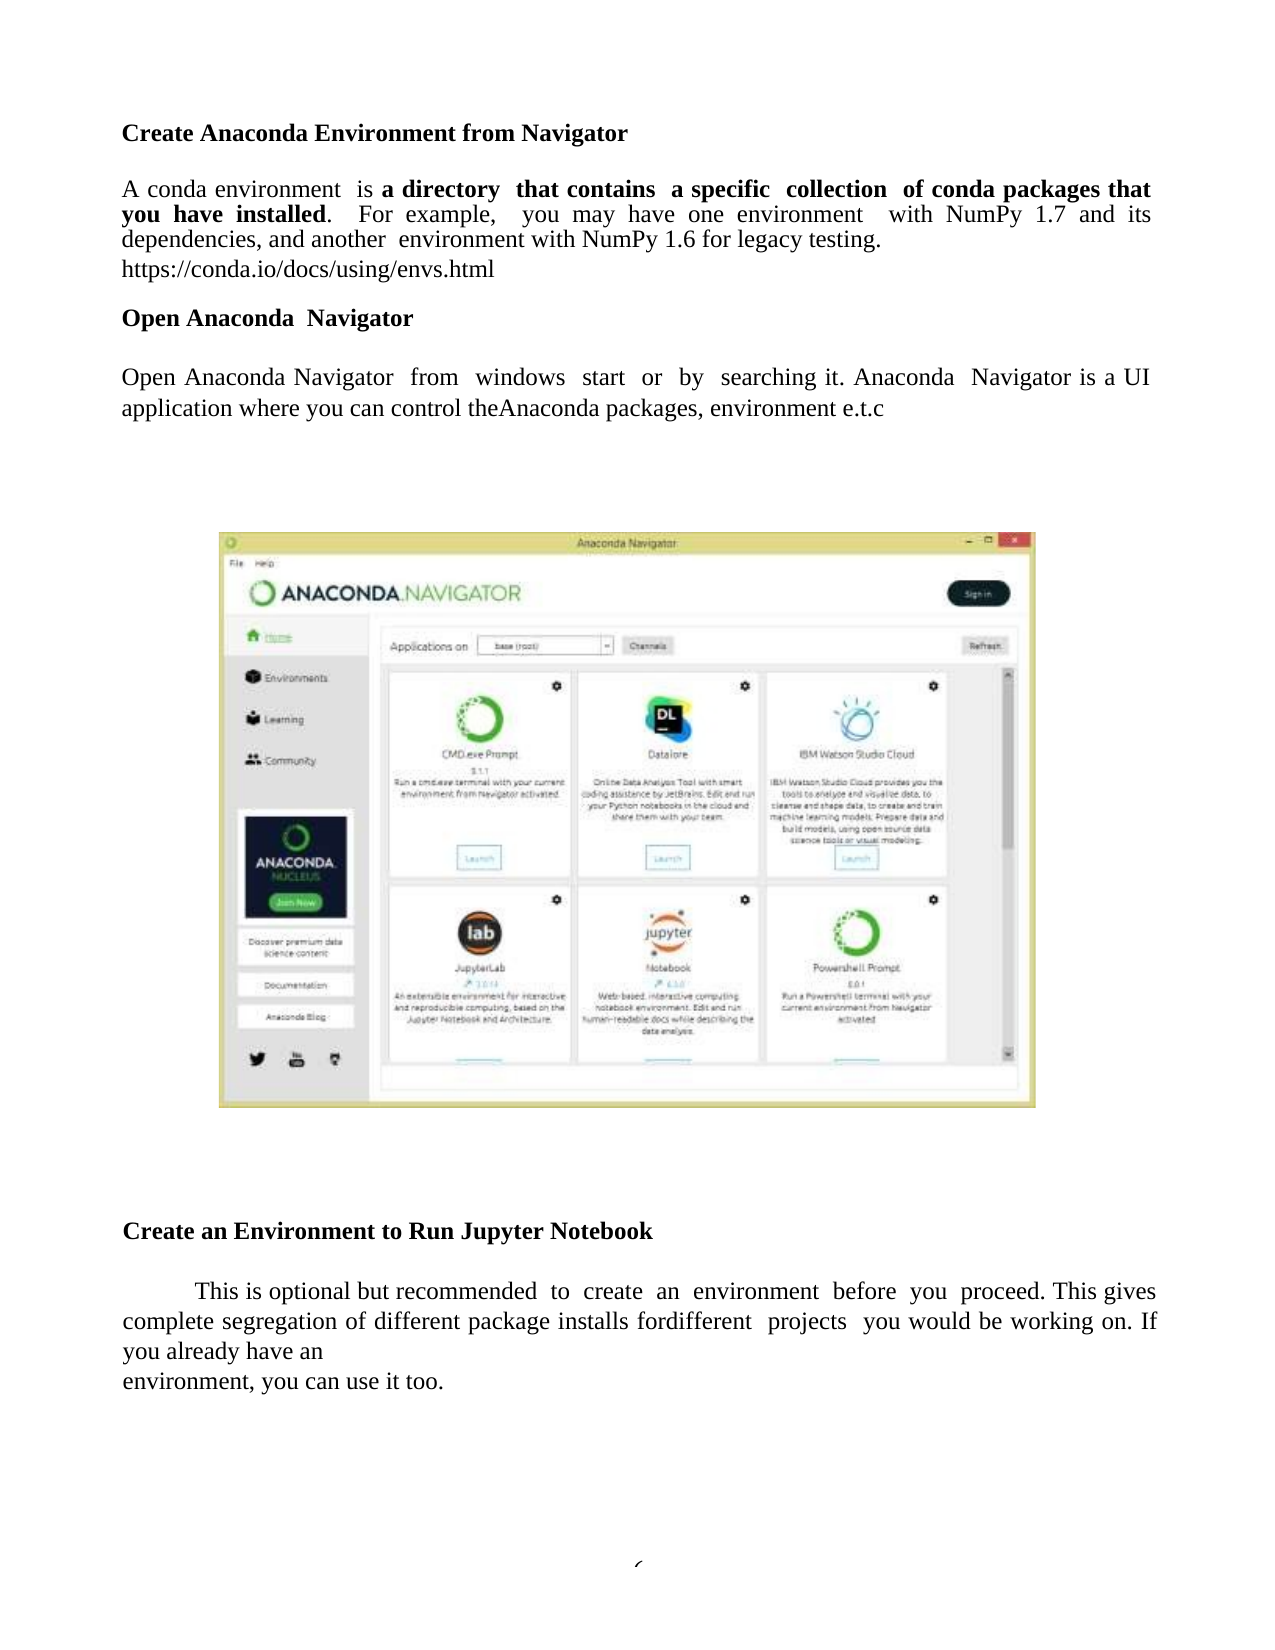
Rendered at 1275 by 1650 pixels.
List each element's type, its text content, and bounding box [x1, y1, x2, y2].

subtitle Create Anaconda Environment from Navigator [121, 118, 1181, 147]
text Open Anaconda Navigator from windows start or by searching it. Anaconda Navigator is a UI application where you can control theAnaconda packages, environment e.t.c [121, 362, 1151, 422]
text This is optional but recommended to create an environment before you proceed. This gives complete segregation of different package installs fordifferent projects you would be working on. If you already have an [122, 1276, 1158, 1365]
subtitle Open Anaconda Navigator [121, 303, 1181, 332]
text https://conda.io/docs/using/envs.html [121, 254, 1181, 283]
text environment, you can use it too. [122, 1366, 1181, 1395]
text A conda environment is a directory that contains a specific collection of conda packages that you have installed. For example, you may have one environment with NumPy 1.7 and its dependencies, and another environment with NumPy 1.6 for legacy testing. [121, 177, 1153, 253]
picture [218, 532, 1036, 1108]
subtitle Create an Environment to Run Jupyter Notebook [122, 1216, 1181, 1245]
